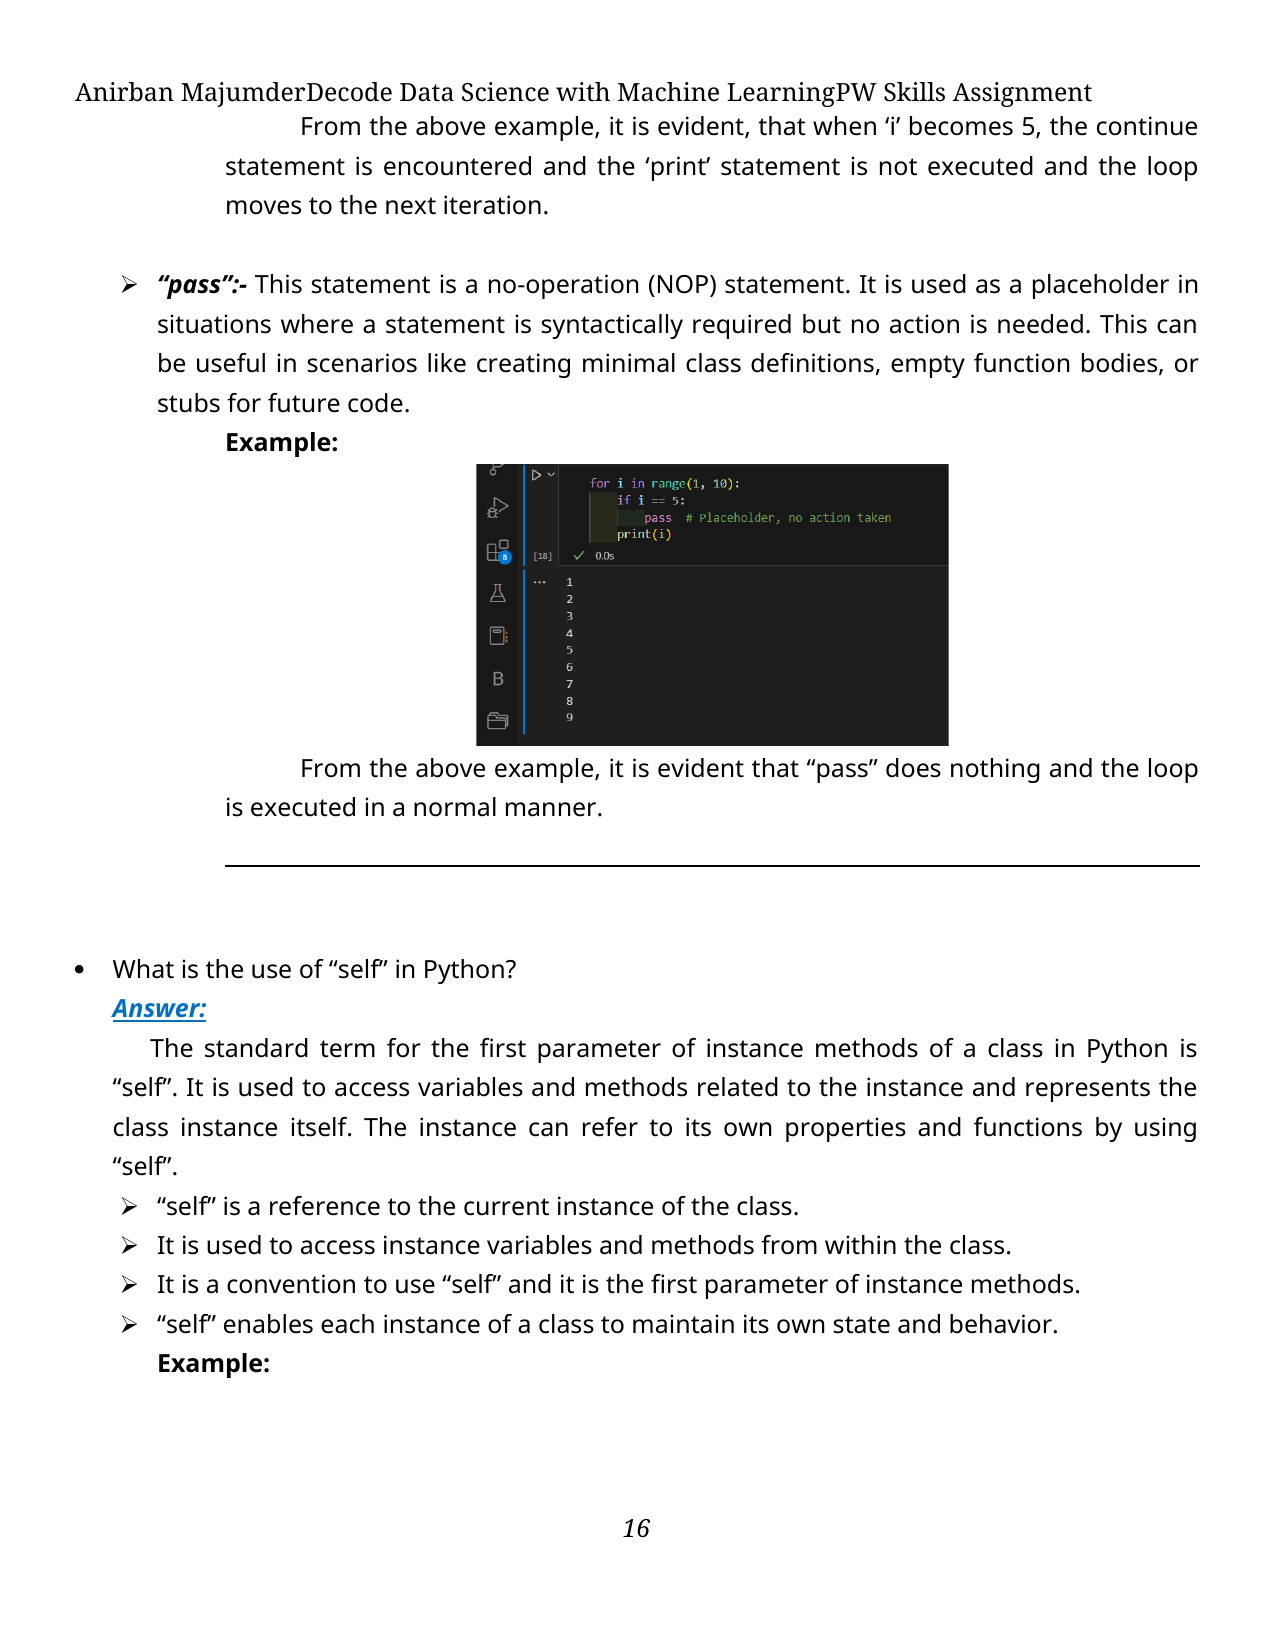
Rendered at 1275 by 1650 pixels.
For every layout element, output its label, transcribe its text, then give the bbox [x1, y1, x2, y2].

list “self” enables each instance of a class to maintain its own state and behavior. [119, 1307, 1200, 1341]
picture [476, 464, 949, 746]
list “pass”:- This statement is a no-operation (NOP) statement. It is used as a placeholder in situations where a statement is syntactically required but no action is needed. This can be useful in scenarios like creating minimal class definitions, empty function bodies, or stubs for future code. [119, 267, 1200, 419]
list It is a convention to use “self” and it is the first parameter of instance methods. [119, 1267, 1200, 1301]
list Example: [157, 1346, 1200, 1380]
list The standard term for the first parameter of instance methods of a class in Python is “self”. It is used to access variables and methods related to the instance and represents the class instance itself. The instance can refer to its own properties and functions by using “self”. [112, 1030, 1200, 1183]
list From the above example, it is evident that “pass” does nothing and the loop is executed in a normal manner. [225, 750, 1200, 824]
list It is used to access instance variables and methods from within the class. [119, 1228, 1200, 1262]
list “self” is a reference to the current instance of the class. [119, 1188, 1200, 1222]
list What is the use of “self” in Python? [75, 951, 1200, 985]
list From the above example, it is evident, that when ‘i’ becomes 5, the continue statement is encountered and the ‘print’ statement is not executed and the loop moves to the next iteration. [225, 109, 1200, 222]
list Answer: [112, 991, 1200, 1025]
list Example: [225, 425, 1200, 459]
